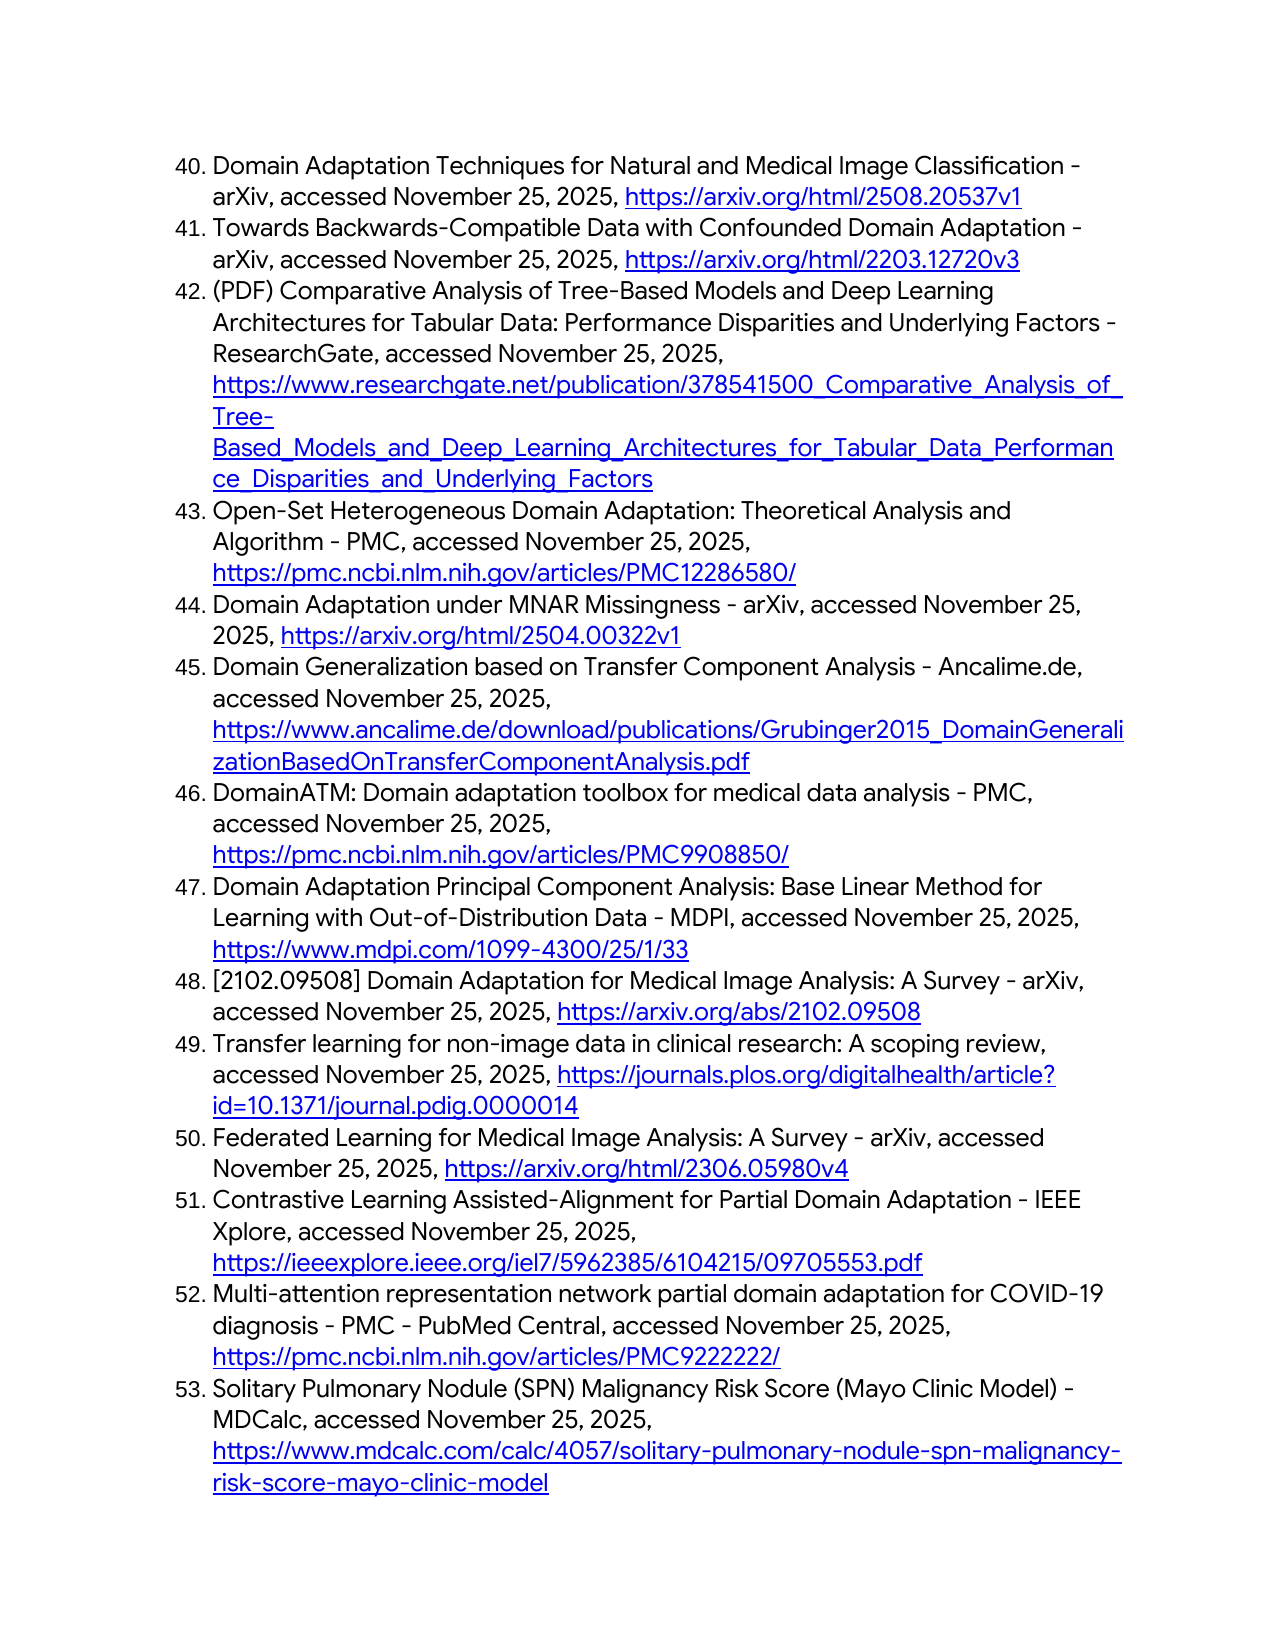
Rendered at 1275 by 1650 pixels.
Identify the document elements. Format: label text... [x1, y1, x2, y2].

list (PDF) Comparative Analysis of Tree-Based Models and Deep Learning Architectures for Tabular Data: Performance Disparities and Underlying Factors - ResearchGate, accessed November 25, 2025, https://www.researchgate.net/publication/378541500_Comparative_Analysis_of_Tree-Based_Models_and_Deep_Learning_Architectures_for_Tabular_Data_Performance_Disparities_and_Underlying_Factors [175, 275, 1125, 495]
list DomainATM: Domain adaptation toolbox for medical data analysis - PMC, accessed November 25, 2025, https://pmc.ncbi.nlm.nih.gov/articles/PMC9908850/ [175, 777, 1125, 871]
list Towards Backwards-Compatible Data with Confounded Domain Adaptation - arXiv, accessed November 25, 2025, https://arxiv.org/html/2203.12720v3 [175, 213, 1125, 275]
list Domain Adaptation Principal Component Analysis: Base Linear Method for Learning with Out-of-Distribution Data - MDPI, accessed November 25, 2025, https://www.mdpi.com/1099-4300/25/1/33 [175, 871, 1125, 965]
list Transfer learning for non-image data in clinical research: A scoping review, accessed November 25, 2025, https://journals.plos.org/digitalhealth/article?id=10.1371/journal.pdig.0000014 [175, 1028, 1125, 1122]
list Domain Generalization based on Transfer Component Analysis - Ancalime.de, accessed November 25, 2025, https://www.ancalime.de/download/publications/Grubinger2015_DomainGeneralizationBasedOnTransferComponentAnalysis.pdf [175, 652, 1125, 777]
list Solitary Pulmonary Nodule (SPN) Malignancy Risk Score (Mayo Clinic Model) - MDCalc, accessed November 25, 2025, https://www.mdcalc.com/calc/4057/solitary-pulmonary-nodule-spn-malignancy-risk-score-mayo-clinic-model [175, 1373, 1125, 1498]
list [2102.09508] Domain Adaptation for Medical Image Analysis: A Survey - arXiv, accessed November 25, 2025, https://arxiv.org/abs/2102.09508 [175, 965, 1125, 1028]
list Federated Learning for Medical Image Analysis: A Survey - arXiv, accessed November 25, 2025, https://arxiv.org/html/2306.05980v4 [175, 1122, 1125, 1185]
list Multi-attention representation network partial domain adaptation for COVID-19 diagnosis - PMC - PubMed Central, accessed November 25, 2025, https://pmc.ncbi.nlm.nih.gov/articles/PMC9222222/ [175, 1279, 1125, 1373]
list Open-Set Heterogeneous Domain Adaptation: Theoretical Analysis and Algorithm - PMC, accessed November 25, 2025, https://pmc.ncbi.nlm.nih.gov/articles/PMC12286580/ [175, 495, 1125, 589]
list Domain Adaptation under MNAR Missingness - arXiv, accessed November 25, 2025, https://arxiv.org/html/2504.00322v1 [175, 589, 1125, 652]
list Domain Adaptation Techniques for Natural and Medical Image Classification - arXiv, accessed November 25, 2025, https://arxiv.org/html/2508.20537v1 [175, 150, 1125, 213]
list Contrastive Learning Assisted-Alignment for Partial Domain Adaptation - IEEE Xplore, accessed November 25, 2025, https://ieeexplore.ieee.org/iel7/5962385/6104215/09705553.pdf [175, 1185, 1125, 1279]
